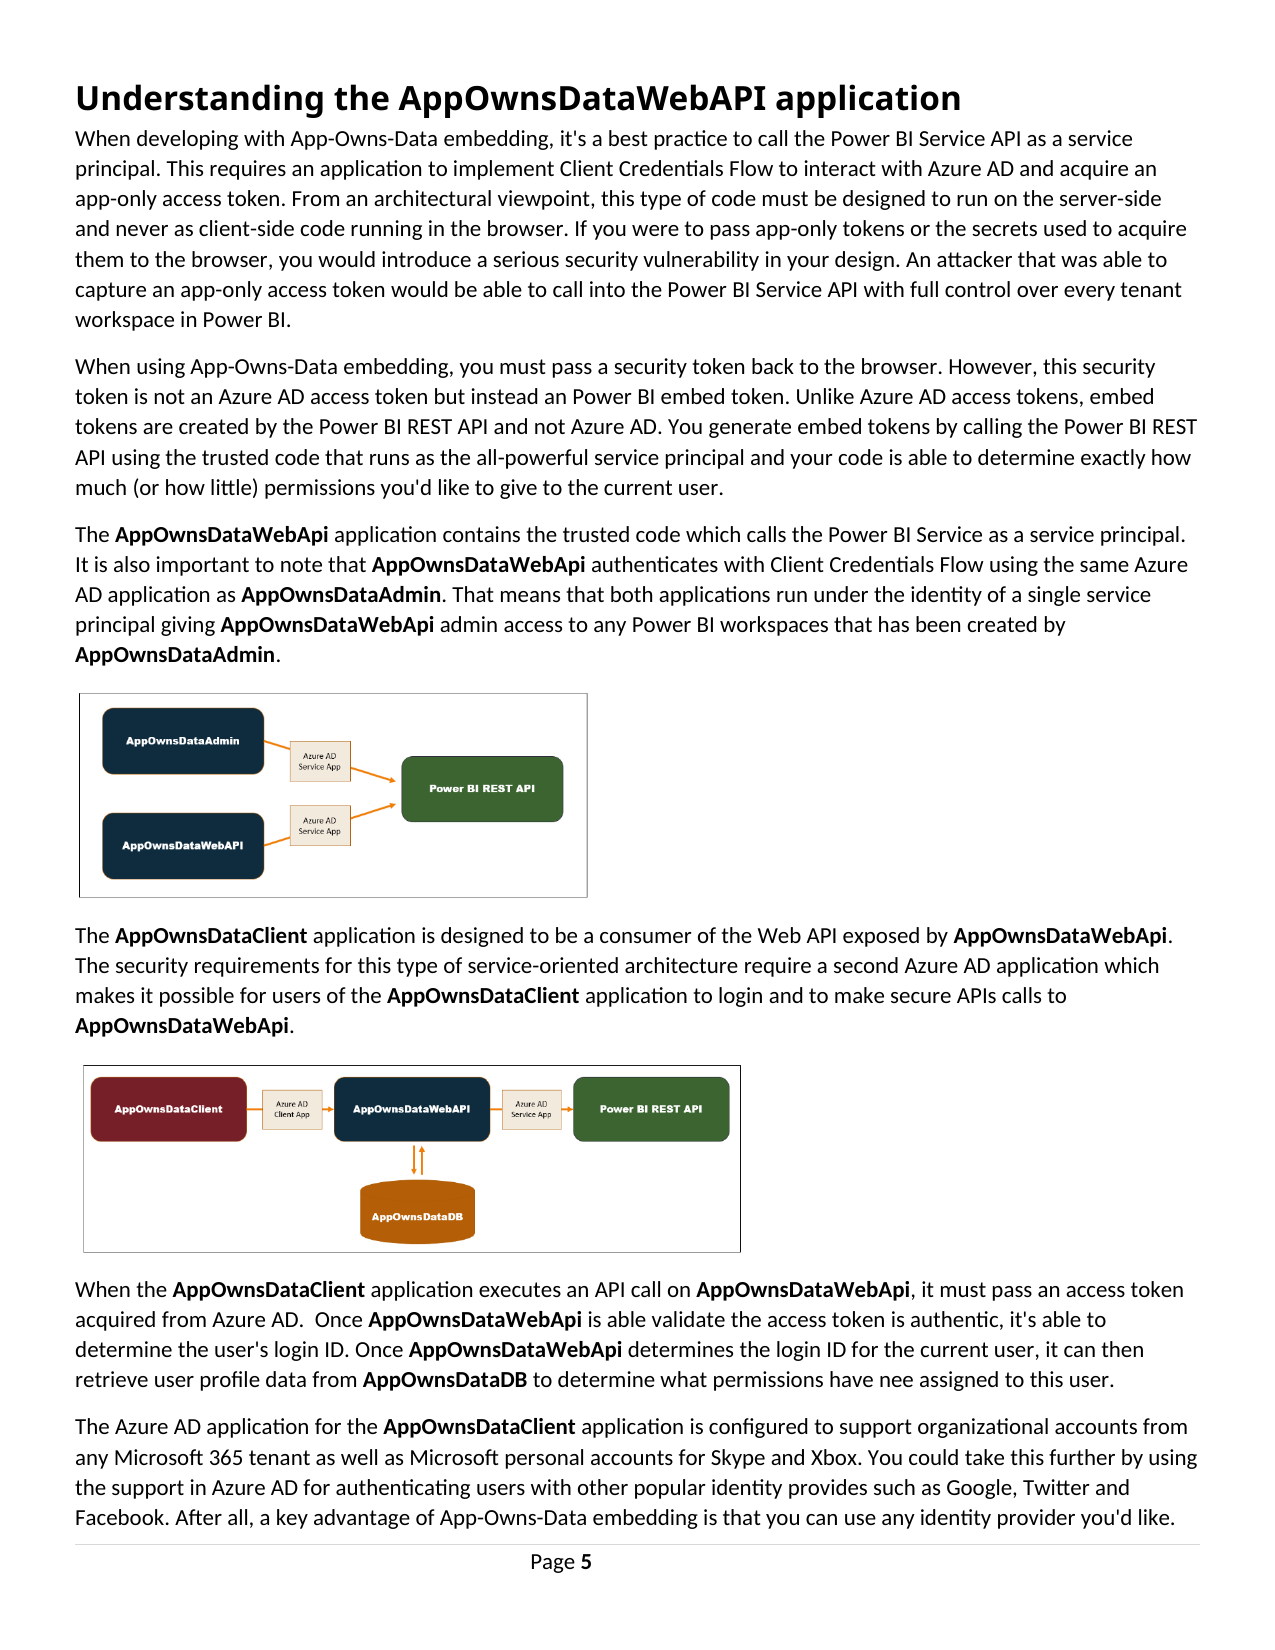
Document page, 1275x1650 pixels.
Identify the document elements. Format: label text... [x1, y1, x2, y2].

picture [75, 687, 590, 902]
text The AppOwnsDataClient application is designed to be a consumer of the Web API exposed by AppOwnsDataWebApi. The security requirements for this type of service-oriented architecture require a second Azure AD application which makes it possible for users of the AppOwnsDataClient application to login and to make secure APIs calls to AppOwnsDataWebApi. [75, 921, 1200, 1039]
text When using App-Owns-Data embedding, you must pass a security token back to the browser. However, this security token is not an Azure AD access token but instead an Power BI embed token. Unlike Azure AD access tokens, embed tokens are created by the Power BI REST API and not Azure AD. You generate embed tokens by calling the Power BI REST API using the trusted code that runs as the all-powerful service principal and your code is able to determine exactly how much (or how little) permissions you'd like to give to the current user. [75, 352, 1200, 501]
text When developing with App-Owns-Data embedding, it's a best practice to call the Power BI Service API as a service principal. This requires an application to implement Client Credentials Flow to interact with Azure AD and acquire an app-only access token. From an architectural viewpoint, this type of code must be designed to run on the server-side and never as client-side code running in the browser. If you were to pass app-only tokens or the secrets used to acquire them to the browser, you would introduce a serious security vulnerability in your design. An attacker that was able to capture an app-only access token would be able to call into the Power BI Service API with full control over every tenant workspace in Power BI. [75, 124, 1200, 333]
text The Azure AD application for the AppOwnsDataClient application is configured to support organizational accounts from any Microsoft 365 tenant as well as Microsoft personal accounts for Skype and Xbox. You could take this further by using the support in Azure AD for authenticating users with other popular identity provides such as Google, Twitter and Facebook. After all, a key advantage of App-Owns-Data embedding is that you can use any identity provider you'd like. [75, 1412, 1200, 1531]
subtitle Understanding the AppOwnsDataWebAPI application [75, 75, 1200, 120]
text The AppOwnsDataWebApi application contains the trusted code which calls the Power BI Service as a service principal. It is also important to note that AppOwnsDataWebApi authenticates with Client Credentials Flow using the same Azure AD application as AppOwnsDataAdmin. That means that both applications run under the identity of a single service principal giving AppOwnsDataWebApi admin access to any Power BI workspaces that has been created by AppOwnsDataAdmin. [75, 520, 1200, 669]
text When the AppOwnsDataClient application executes an API call on AppOwnsDataWebApi, it must pass an access token acquired from Azure AD. Once AppOwnsDataWebApi is able validate the access token is authentic, it's able to determine the user's login ID. Once AppOwnsDataWebApi determines the login ID for the current user, it can then retrieve user profile data from AppOwnsDataDB to determine what permissions have nee assigned to this user. [75, 1275, 1200, 1394]
picture [75, 1058, 744, 1257]
